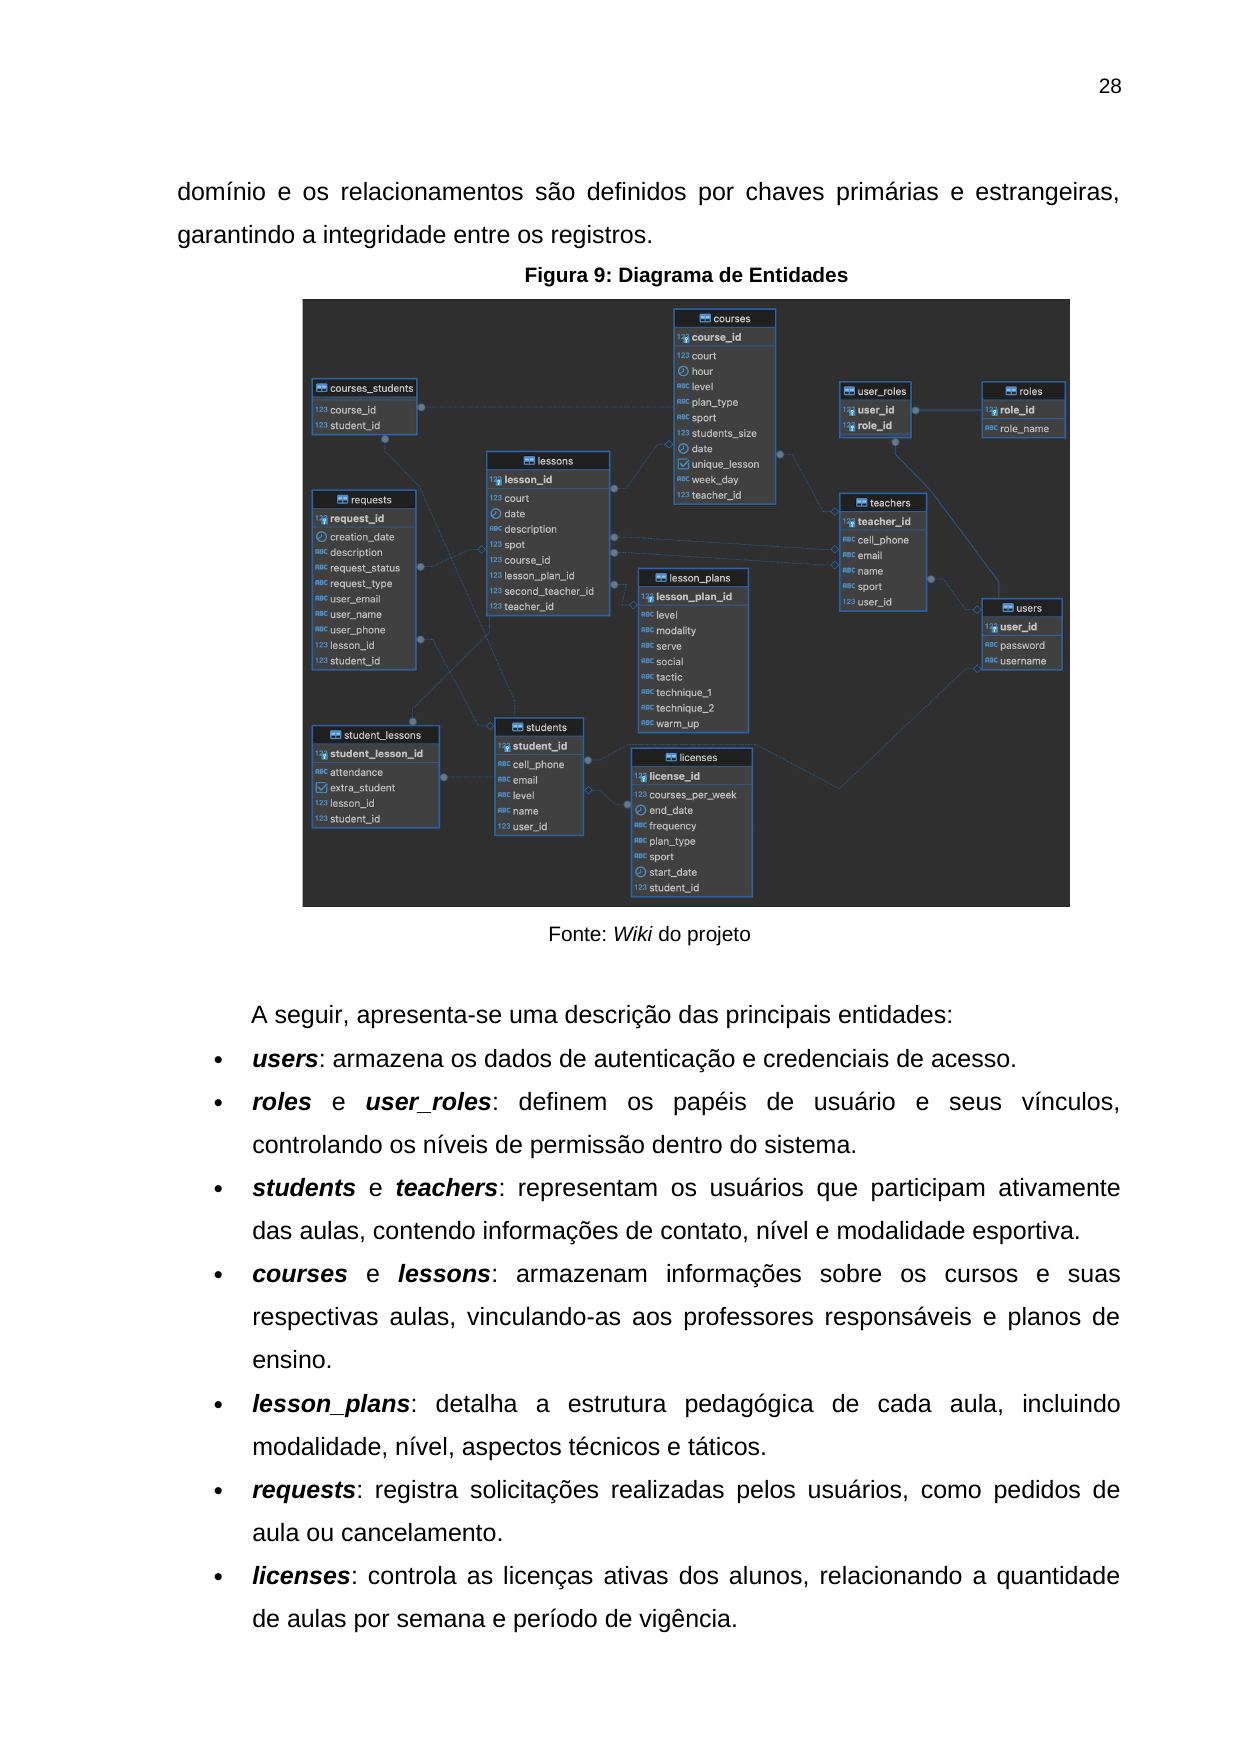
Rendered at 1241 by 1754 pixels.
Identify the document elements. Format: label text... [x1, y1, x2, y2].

list lesson_plans: detalha a estrutura pedagógica de cada aula, incluindo modalidade, nível, aspectos técnicos e táticos. [214, 1388, 1122, 1460]
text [177, 177, 1122, 249]
list licenses: controla as licenças ativas dos alunos, relacionando a quantidade de aulas por semana e período de vigência. [214, 1561, 1122, 1633]
text Fonte: Wiki do projeto [177, 921, 1122, 945]
list roles e user_roles: definem os papéis de usuário e seus vínculos, controlando os níveis de permissão dentro do sistema. [214, 1087, 1122, 1158]
list courses e lessons: armazenam informações sobre os cursos e suas respectivas aulas, vinculando-as aos professores responsáveis e planos de ensino. [214, 1259, 1122, 1374]
list users: armazena os dados de autenticação e credenciais de acesso. [214, 1043, 1122, 1072]
list requests: registra solicitações realizadas pelos usuários, como pedidos de aula ou cancelamento. [214, 1475, 1122, 1547]
text A seguir, apresenta-se uma descrição das principais entidades: [177, 1000, 1122, 1029]
picture [302, 299, 1070, 907]
list students e teachers: representam os usuários que participam ativamente das aulas, contendo informações de contato, nível e modalidade esportiva. [214, 1173, 1122, 1245]
